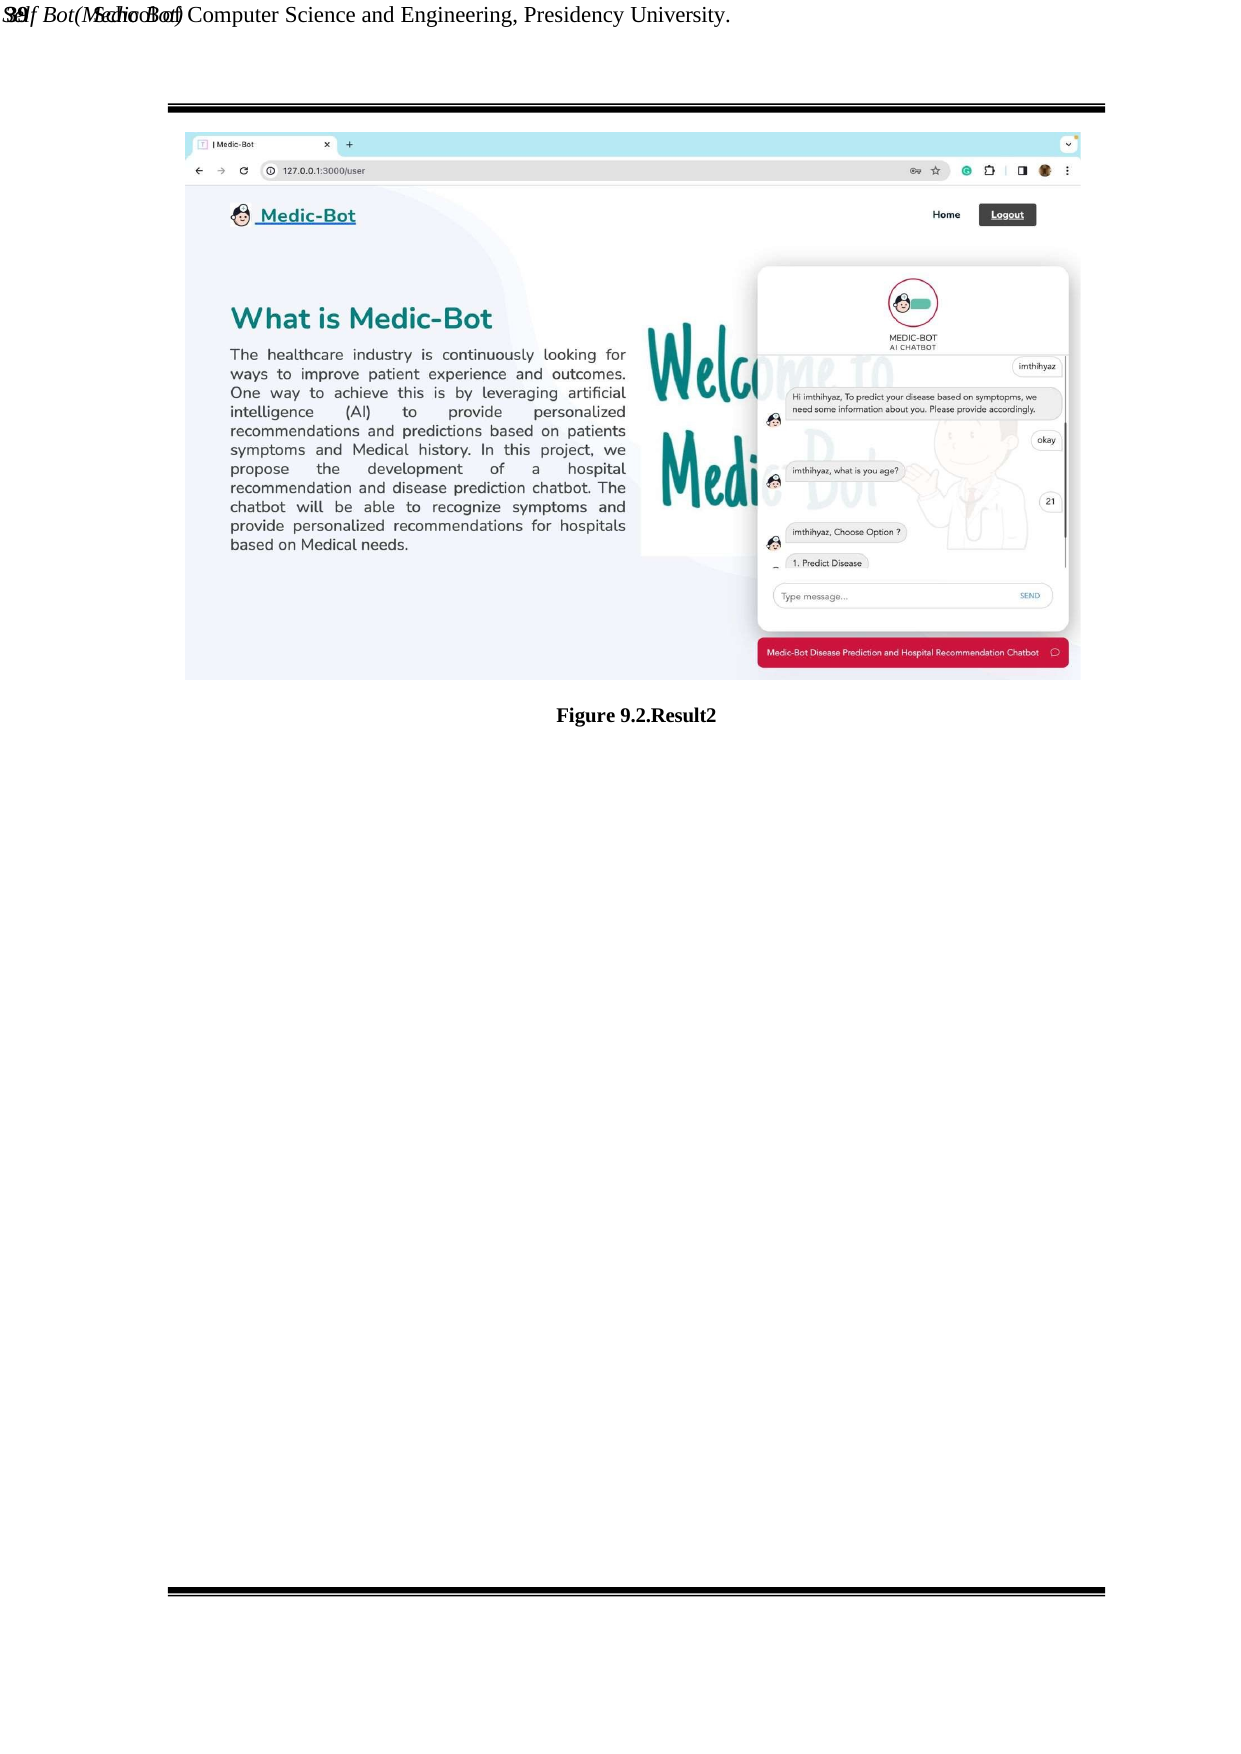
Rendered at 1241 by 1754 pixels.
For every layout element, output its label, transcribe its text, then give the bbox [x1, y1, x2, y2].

picture [185, 132, 1081, 680]
text Figure 9.2.Result2 [237, 702, 1036, 727]
